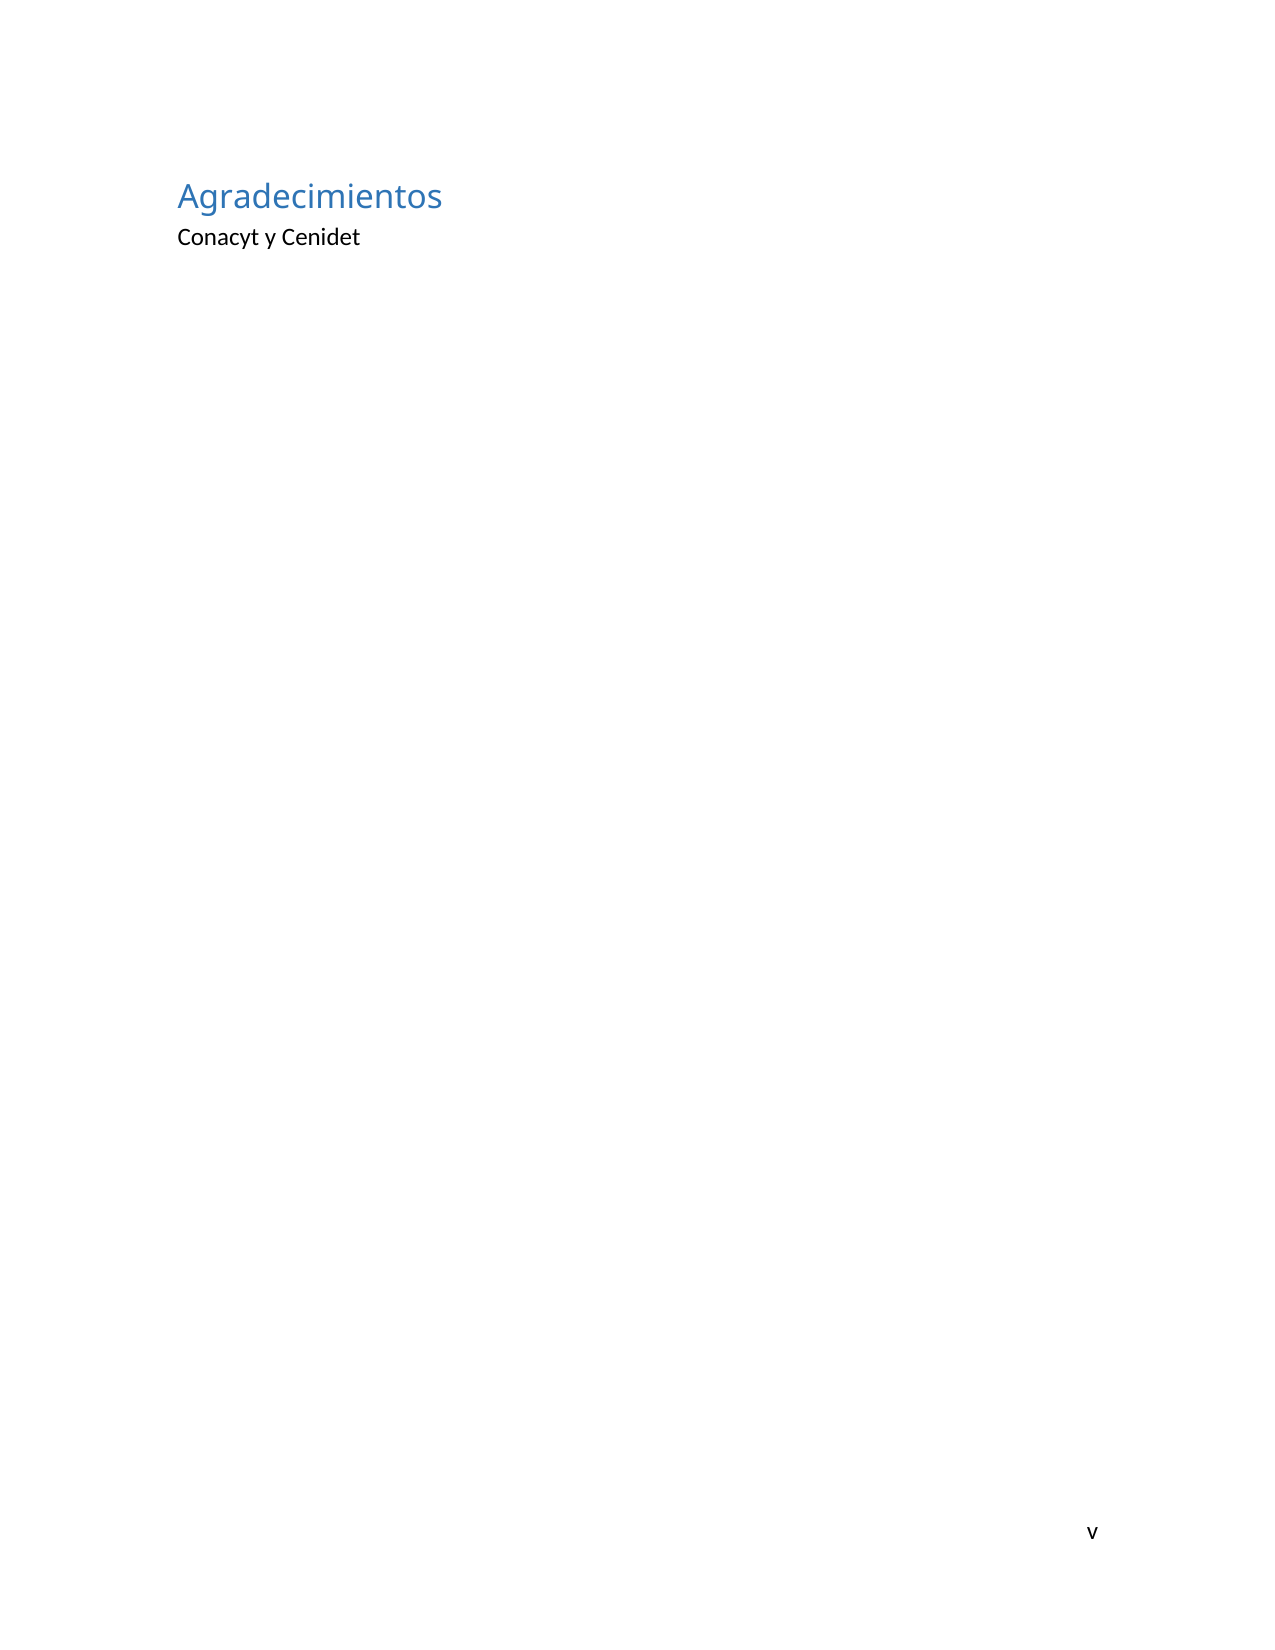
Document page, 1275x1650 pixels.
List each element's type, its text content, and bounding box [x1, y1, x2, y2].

text Conacyt y Cenidet [177, 222, 1098, 252]
subtitle Agradecimientos [177, 173, 1098, 218]
